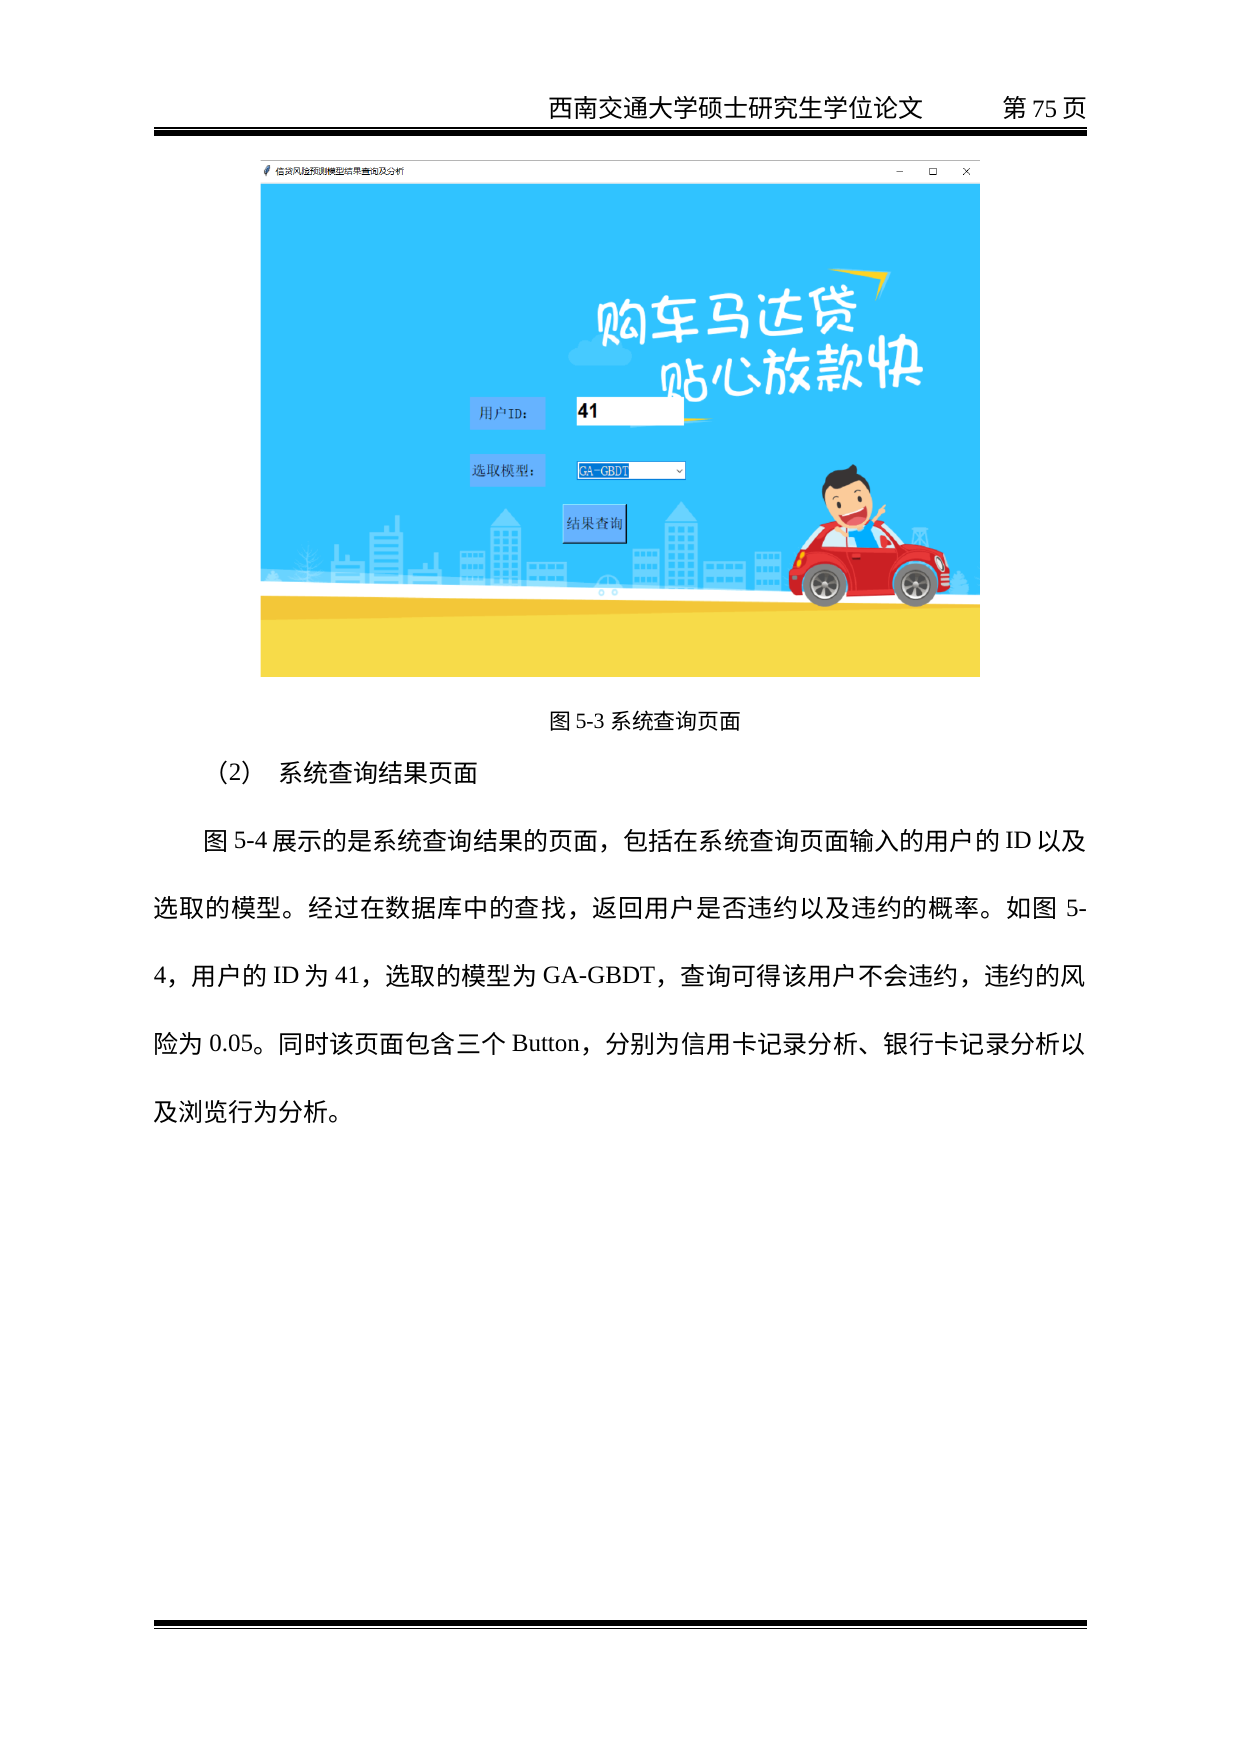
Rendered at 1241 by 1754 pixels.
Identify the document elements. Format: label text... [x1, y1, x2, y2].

text 图5-4展示的是系统查询结果的页面，包括在系统查询页面输入的用户的ID以及选取的模型。经过在数据库中的查找，返回用户是否违约以及违约的概率。如图5-4，用户的ID为41，选取的模型为GA-GBDT，查询可得该用户不会违约，违约的风险为0.05。同时该页面包含三个Button，分别为信用卡记录分析、银行卡记录分析以及浏览行为分析。 [153, 805, 1087, 1145]
picture [260, 160, 980, 677]
text 图5-3 系统查询页面 [203, 703, 1087, 737]
list 系统查询结果页面 [203, 737, 1087, 805]
